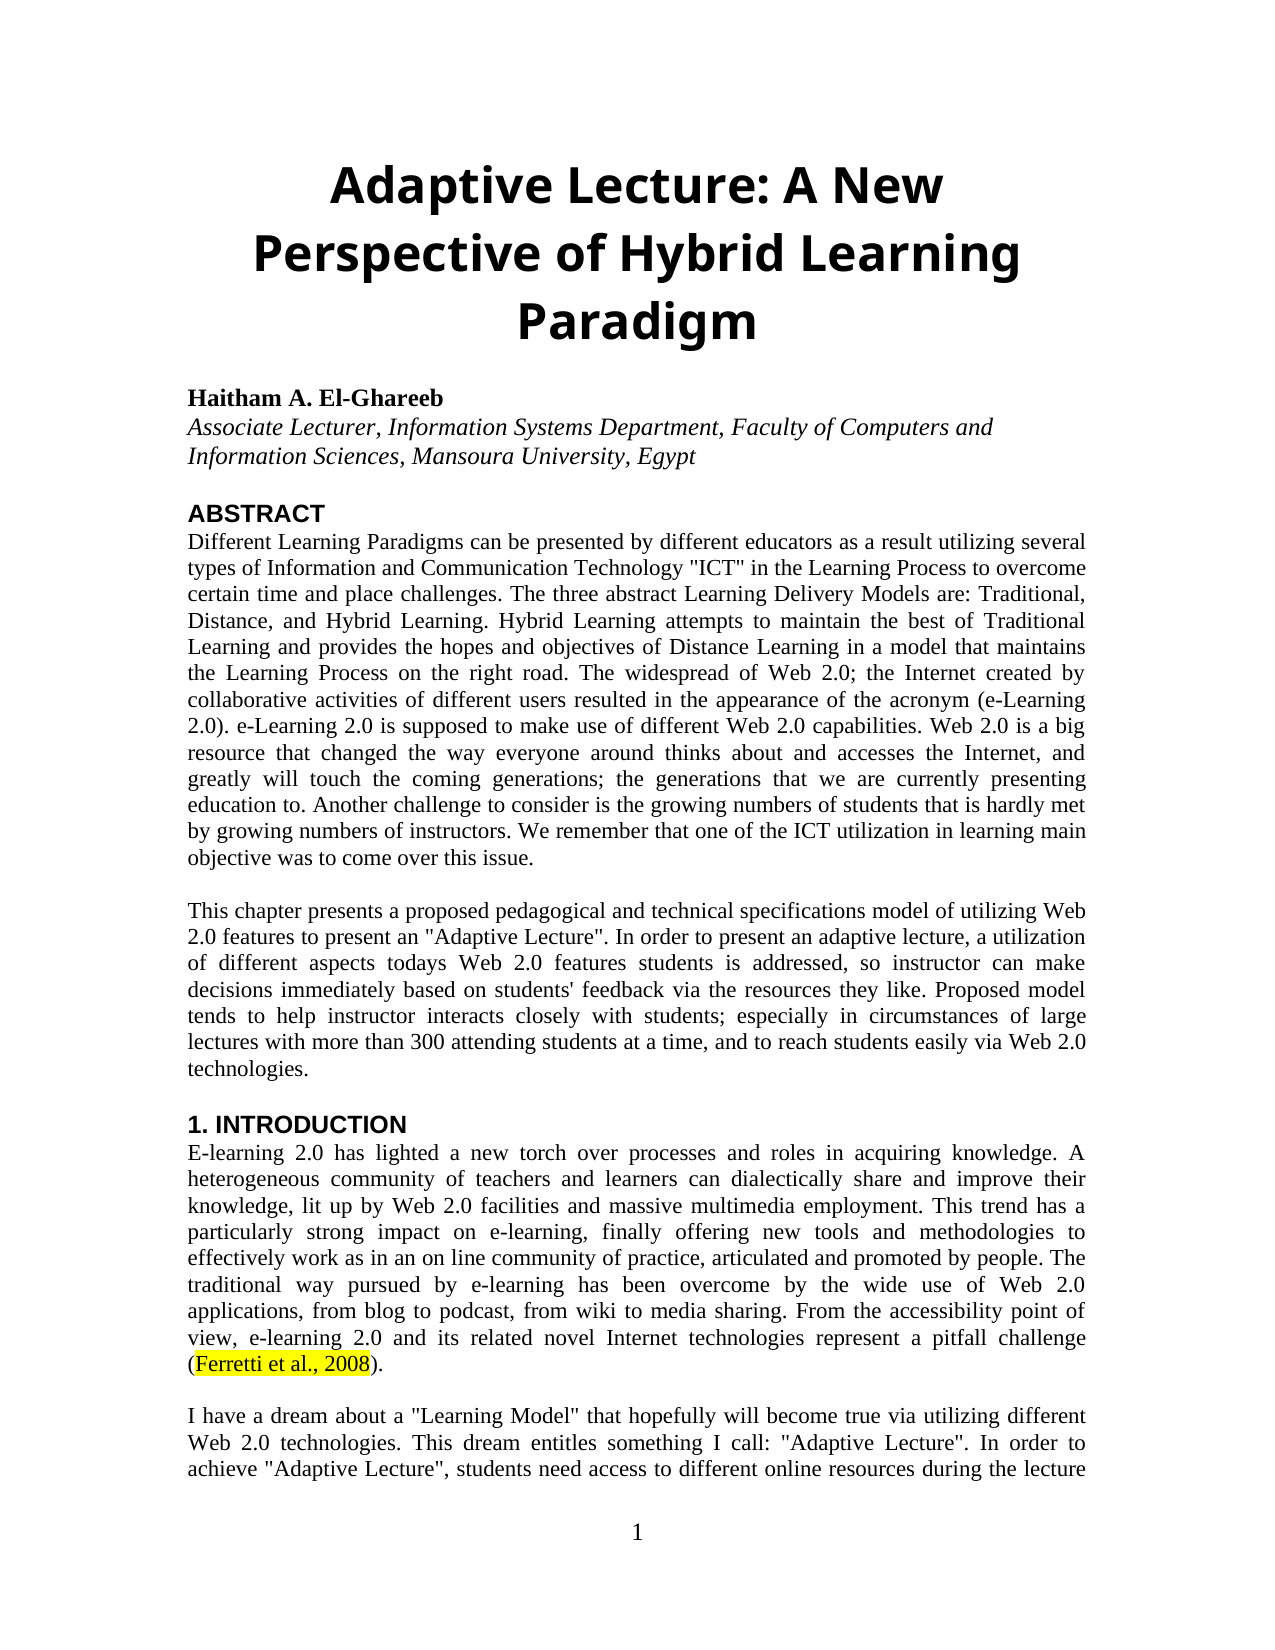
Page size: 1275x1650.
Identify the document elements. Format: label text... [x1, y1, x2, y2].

text Different Learning Paradigms can be presented by different educators as a result utilizing several types of Information and Communication Technology "ICT" in the Learning Process to overcome certain time and place challenges. The three abstract Learning Delivery Models are: Traditional, Distance, and Hybrid Learning. Hybrid Learning attempts to maintain the best of Traditional Learning and provides the hopes and objectives of Distance Learning in a model that maintains the Learning Process on the right road. The widespread of Web 2.0; the Internet created by collaborative activities of different users resulted in the appearance of the acronym (e-Learning 2.0). e-Learning 2.0 is supposed to make use of different Web 2.0 capabilities. Web 2.0 is a big resource that changed the way everyone around thinks about and accesses the Internet, and greatly will touch the coming generations; the generations that we are currently presenting education to. Another challenge to consider is the growing numbers of students that is hardly met by growing numbers of instructors. We remember that one of the ICT utilization in learning main objective was to come over this issue. [187, 528, 1087, 870]
text 1. INTRODUCTION [187, 1110, 1087, 1139]
text E-learning 2.0 has lighted a new torch over processes and roles in acquiring knowledge. A heterogeneous community of teachers and learners can dialectically share and improve their knowledge, lit up by Web 2.0 facilities and massive multimedia employment. This trend has a particularly strong impact on e-learning, finally offering new tools and methodologies to effectively work as in an on line community of practice, articulated and promoted by people. The traditional way pursued by e-learning has been overcome by the wide use of Web 2.0 applications, from blog to podcast, from wiki to media sharing. From the accessibility point of view, e-learning 2.0 and its related novel Internet technologies represent a pitfall challenge (Ferretti et al., 2008). [187, 1139, 1087, 1376]
text Associate Lecturer, Information Systems Department, Faculty of Computers and Information Sciences, Mansoura University, Egypt [187, 412, 1087, 470]
text Adaptive Lecture: A New Perspective of Hybrid Learning Paradigm [187, 150, 1087, 354]
text This chapter presents a proposed pedagogical and technical specifications model of utilizing Web 2.0 features to present an "Adaptive Lecture". In order to present an adaptive lecture, a utilization of different aspects todays Web 2.0 features students is addressed, so instructor can make decisions immediately based on students' feedback via the resources they like. Proposed model tends to help instructor interacts closely with students; especially in circumstances of large lectures with more than 300 attending students at a time, and to reach students easily via Web 2.0 technologies. [187, 897, 1087, 1081]
text Haitham A. El-Ghareeb [187, 383, 1087, 412]
text ABSTRACT [187, 499, 1087, 528]
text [187, 1403, 1087, 1482]
